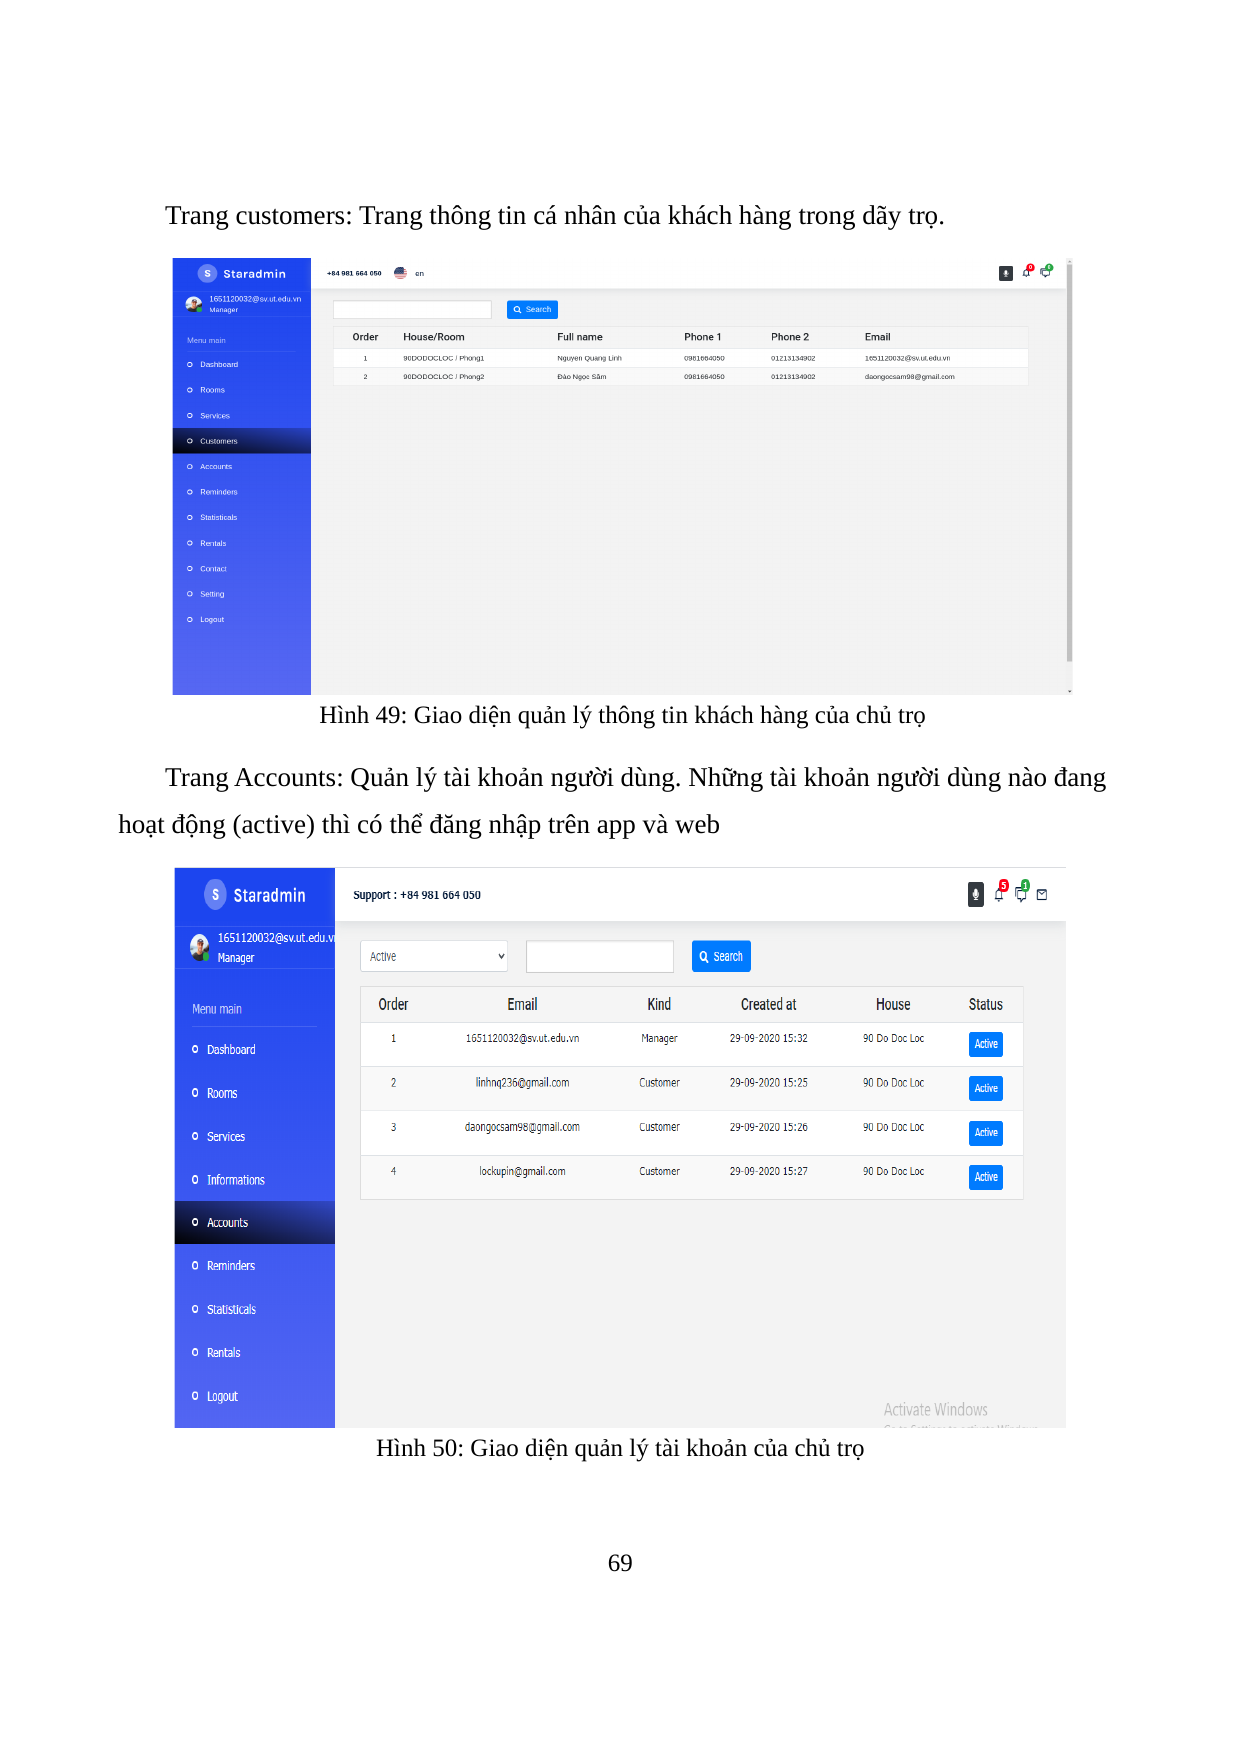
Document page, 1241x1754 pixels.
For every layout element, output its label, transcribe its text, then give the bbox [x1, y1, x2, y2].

text Trang customers: Trang thông tin cá nhân của khách hàng trong dãy trọ. [118, 199, 1122, 231]
picture [174, 867, 1066, 1428]
picture [172, 258, 1073, 695]
